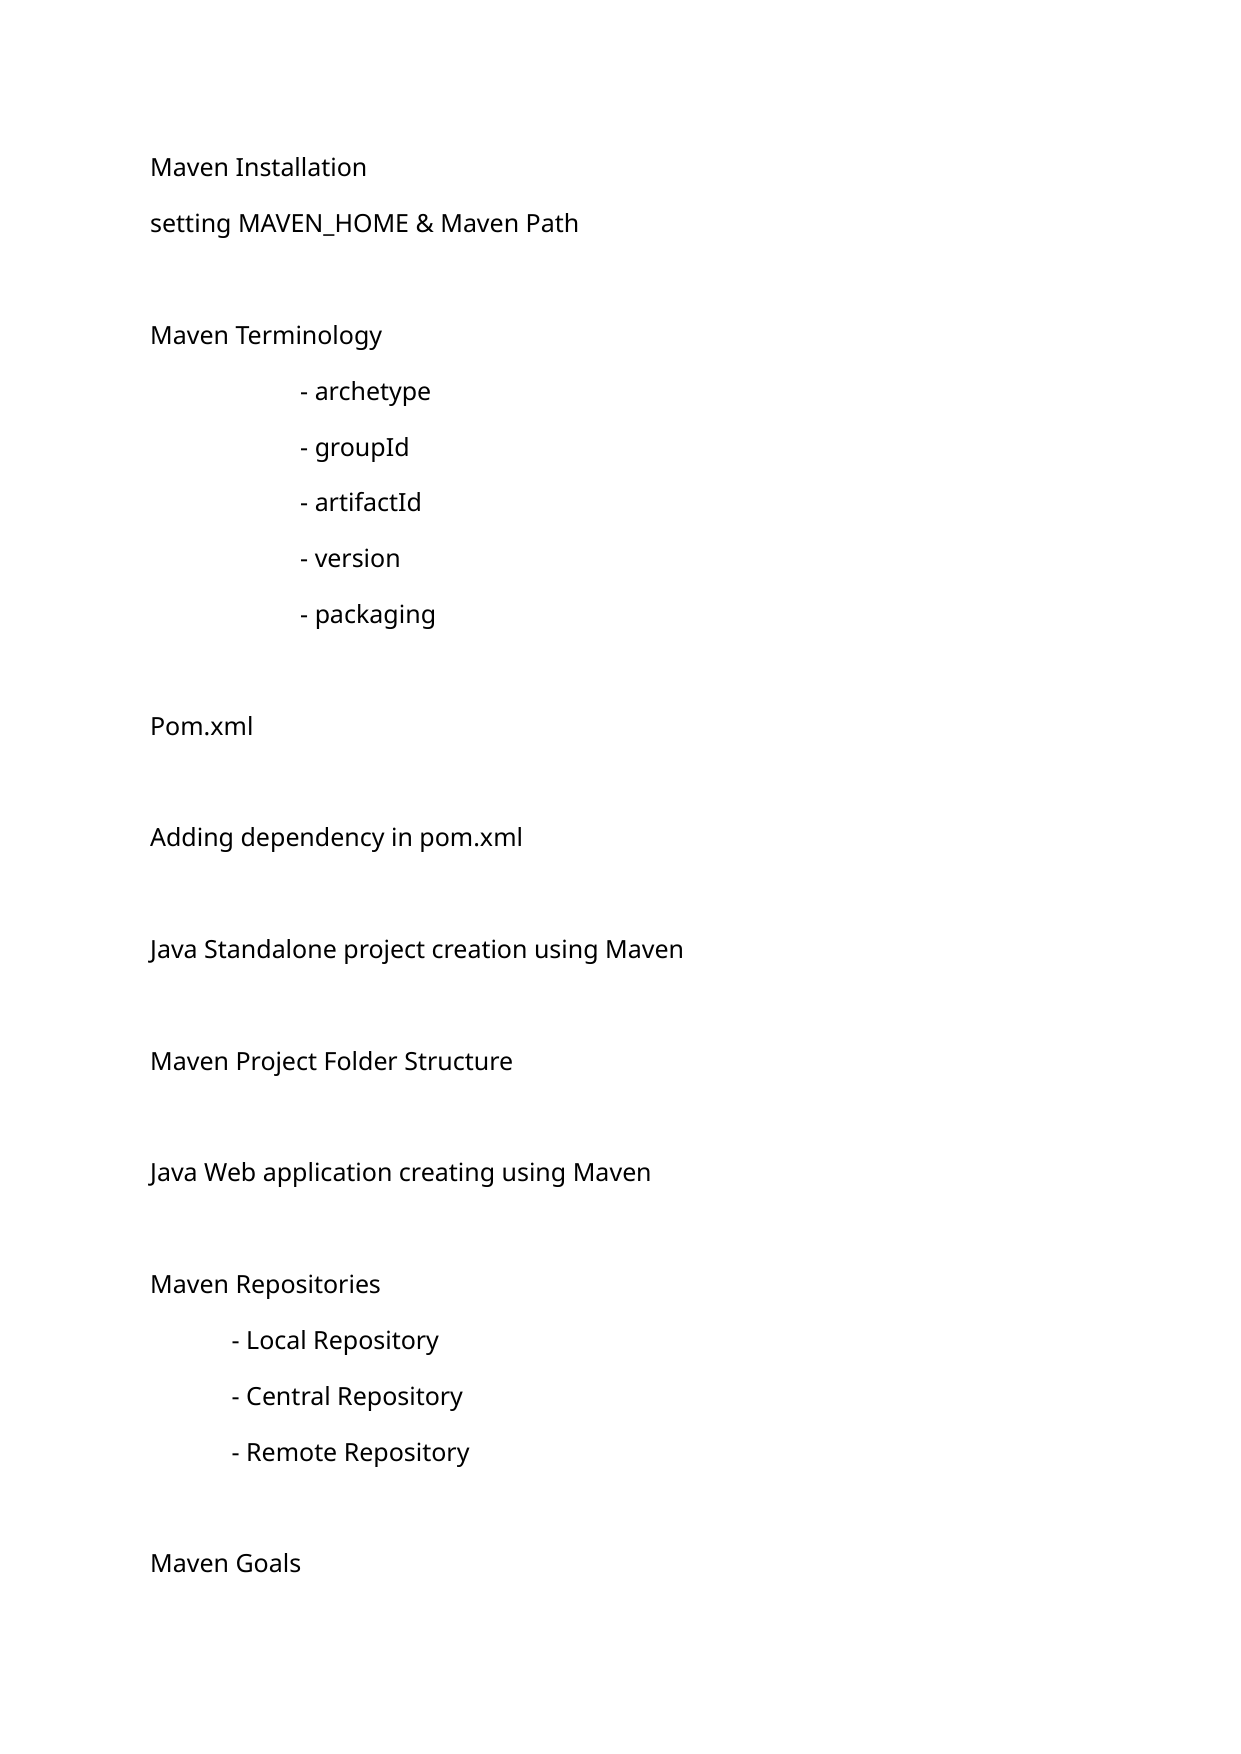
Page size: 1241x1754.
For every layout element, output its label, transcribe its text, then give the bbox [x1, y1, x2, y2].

text setting MAVEN_HOME & Maven Path [150, 206, 1090, 240]
text - Local Repository [150, 1322, 1090, 1357]
text Maven Project Folder Structure [150, 1043, 1090, 1077]
text Maven Installation [150, 150, 1090, 184]
text - artifactId [150, 485, 1090, 519]
text Maven Goals [150, 1546, 1090, 1580]
text - groupId [150, 429, 1090, 463]
text Java Standalone project creation using Maven [150, 932, 1090, 966]
text - Central Repository [150, 1378, 1090, 1412]
text Pom.xml [150, 708, 1090, 742]
text Maven Terminology [150, 317, 1090, 352]
text - packaging [150, 597, 1090, 631]
text - version [150, 541, 1090, 575]
text Java Web application creating using Maven [150, 1155, 1090, 1189]
text - archetype [150, 373, 1090, 407]
text Adding dependency in pom.xml [150, 820, 1090, 854]
text - Remote Repository [150, 1434, 1090, 1468]
text Maven Repositories [150, 1267, 1090, 1301]
